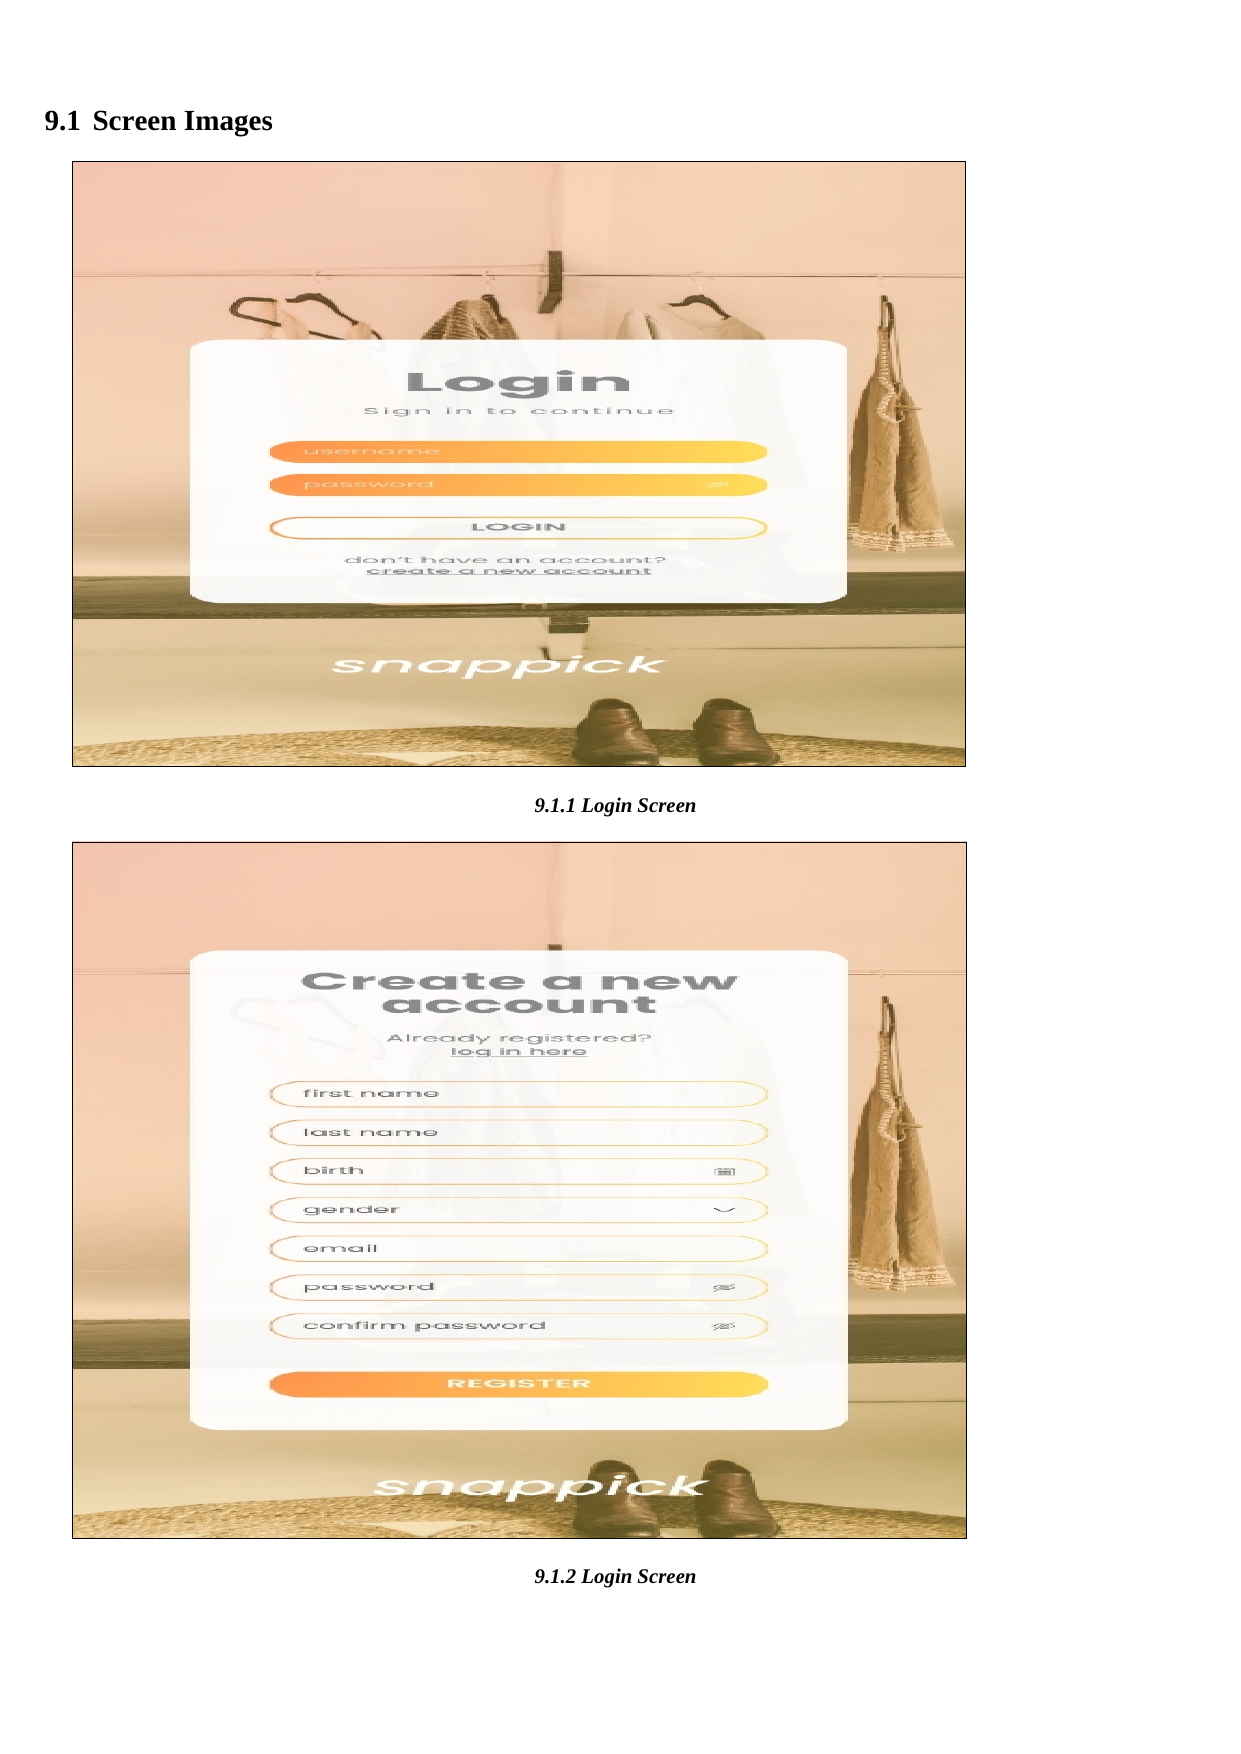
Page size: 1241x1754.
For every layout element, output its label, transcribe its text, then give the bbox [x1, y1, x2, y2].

text 9.1.1 Login Screen [35, 792, 1196, 817]
picture [73, 162, 965, 766]
text 9.1.2 Login Screen [35, 1563, 1196, 1588]
picture [73, 843, 966, 1538]
list Screen Images [44, 103, 1196, 136]
